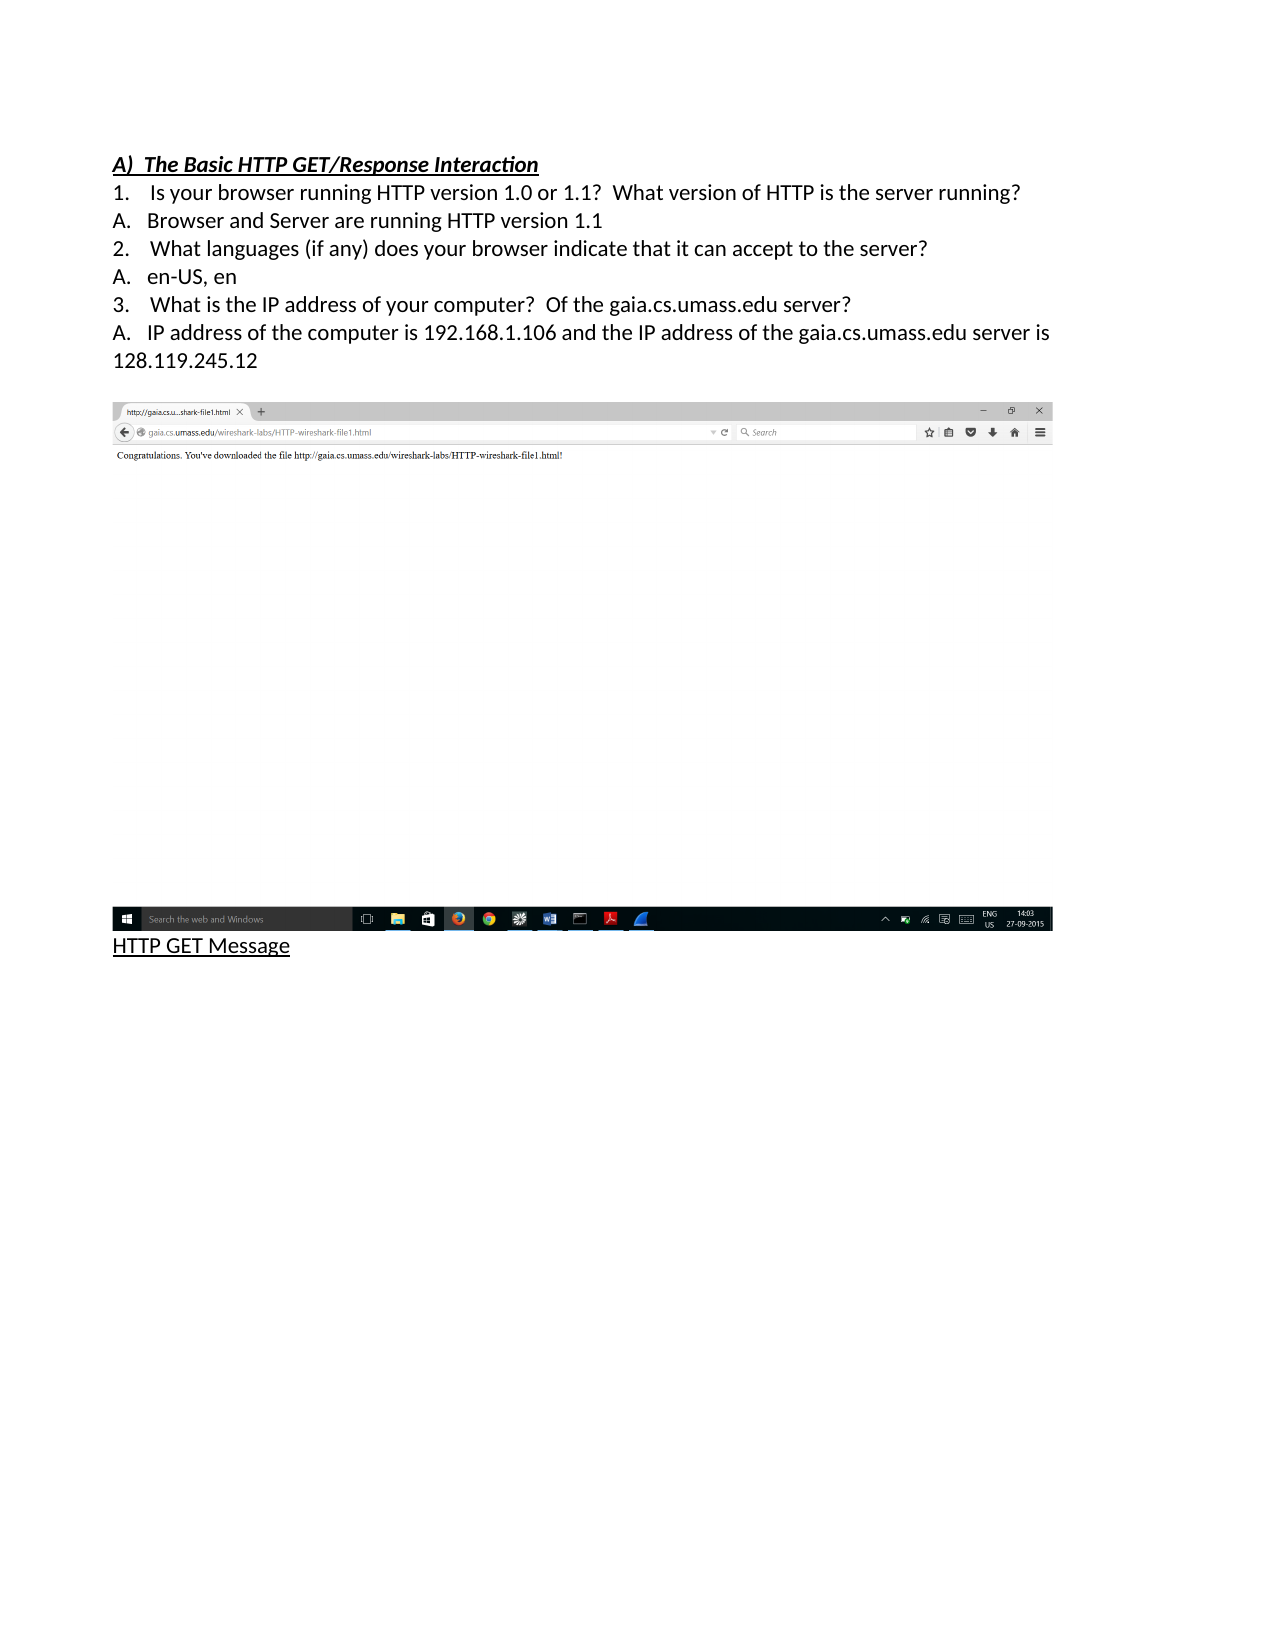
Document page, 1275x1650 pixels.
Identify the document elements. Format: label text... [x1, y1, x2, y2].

text A. en-US, en [112, 262, 1162, 290]
list What is the IP address of your computer? Of the gaia.cs.umass.edu server? [112, 290, 1162, 318]
list Is your browser running HTTP version 1.0 or 1.1? What version of HTTP is the server running? [112, 178, 1162, 206]
text A. IP address of the computer is 192.168.1.106 and the IP address of the gaia.cs.umass.edu server is [112, 318, 1162, 346]
text A) The Basic HTTP GET/Response Interaction [112, 150, 1162, 178]
text A. Browser and Server are running HTTP version 1.1 [112, 206, 1162, 234]
list What languages (if any) does your browser indicate that it can accept to the server? [112, 234, 1162, 262]
text 128.119.245.12 [112, 346, 1162, 374]
picture [112, 402, 1053, 931]
text HTTP GET Message [112, 931, 1162, 959]
